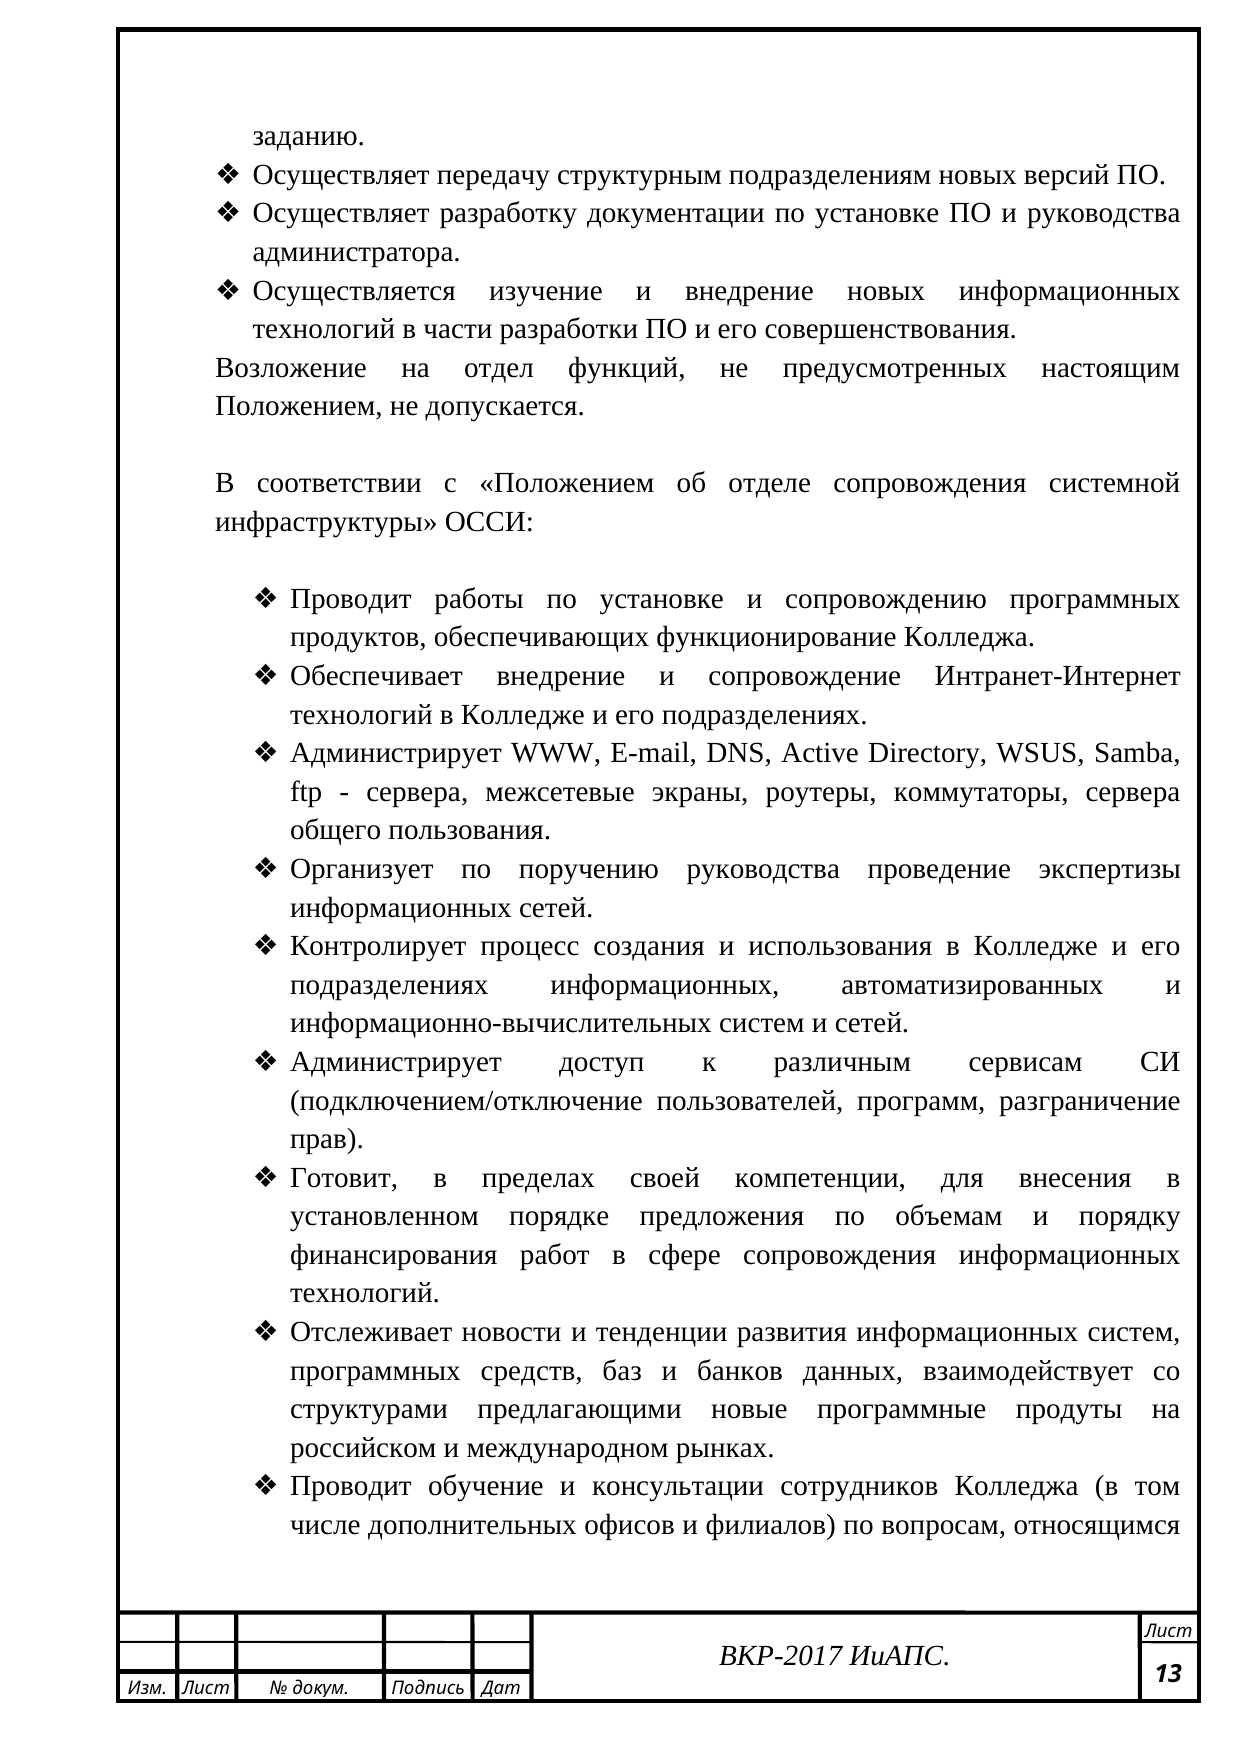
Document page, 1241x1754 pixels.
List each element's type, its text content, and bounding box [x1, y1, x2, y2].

list Отслеживает новости и тенденции развития информационных систем, программных средств, баз и банков данных, взаимодействует со структурами предлагающими новые программные продуты на российском и международном рынках. [252, 1314, 1181, 1463]
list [215, 118, 1181, 152]
list Администрирует доступ к различным сервисам СИ (подключением/отключение пользователей, программ, разграничение прав). [252, 1044, 1181, 1155]
list Проводит работы по установке и сопровождению программных продуктов, обеспечивающих функционирование Колледжа. [252, 581, 1181, 653]
list Готовит, в пределах своей компетенции, для внесения в установленном порядке предложения по объемам и порядку финансирования работ в сфере сопровождения информационных технологий. [252, 1160, 1181, 1309]
list Контролирует процесс создания и использования в Колледже и его подразделениях информационных, автоматизированных и информационно-вычислительных систем и сетей. [252, 928, 1181, 1039]
list Осуществляет разработку документации по установке ПО и руководства администратора. [215, 195, 1181, 267]
list Организует по поручению руководства проведение экспертизы информационных сетей. [252, 851, 1181, 923]
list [252, 1468, 1181, 1540]
list Осуществляется изучение и внедрение новых информационных технологий в части разработки ПО и его совершенствования. [215, 272, 1181, 345]
list Обеспечивает внедрение и сопровождение Интранет-Интернет технологий в Колледже и его подразделениях. [252, 658, 1181, 730]
text В соответствии с «Положением об отделе сопровождения системной инфраструктуры» ОССИ: [215, 465, 1181, 537]
list Администрирует WWW, E-mail, DNS, Active Directory, WSUS, Samba, ftp - сервера, межсетевые экраны, роутеры, коммутаторы, сервера общего пользования. [252, 735, 1181, 846]
list Осуществляет передачу структурным подразделениям новых версий ПО. [215, 157, 1181, 190]
text Возложение на отдел функций, не предусмотренных настоящим Положением, не допускается. [215, 350, 1181, 422]
